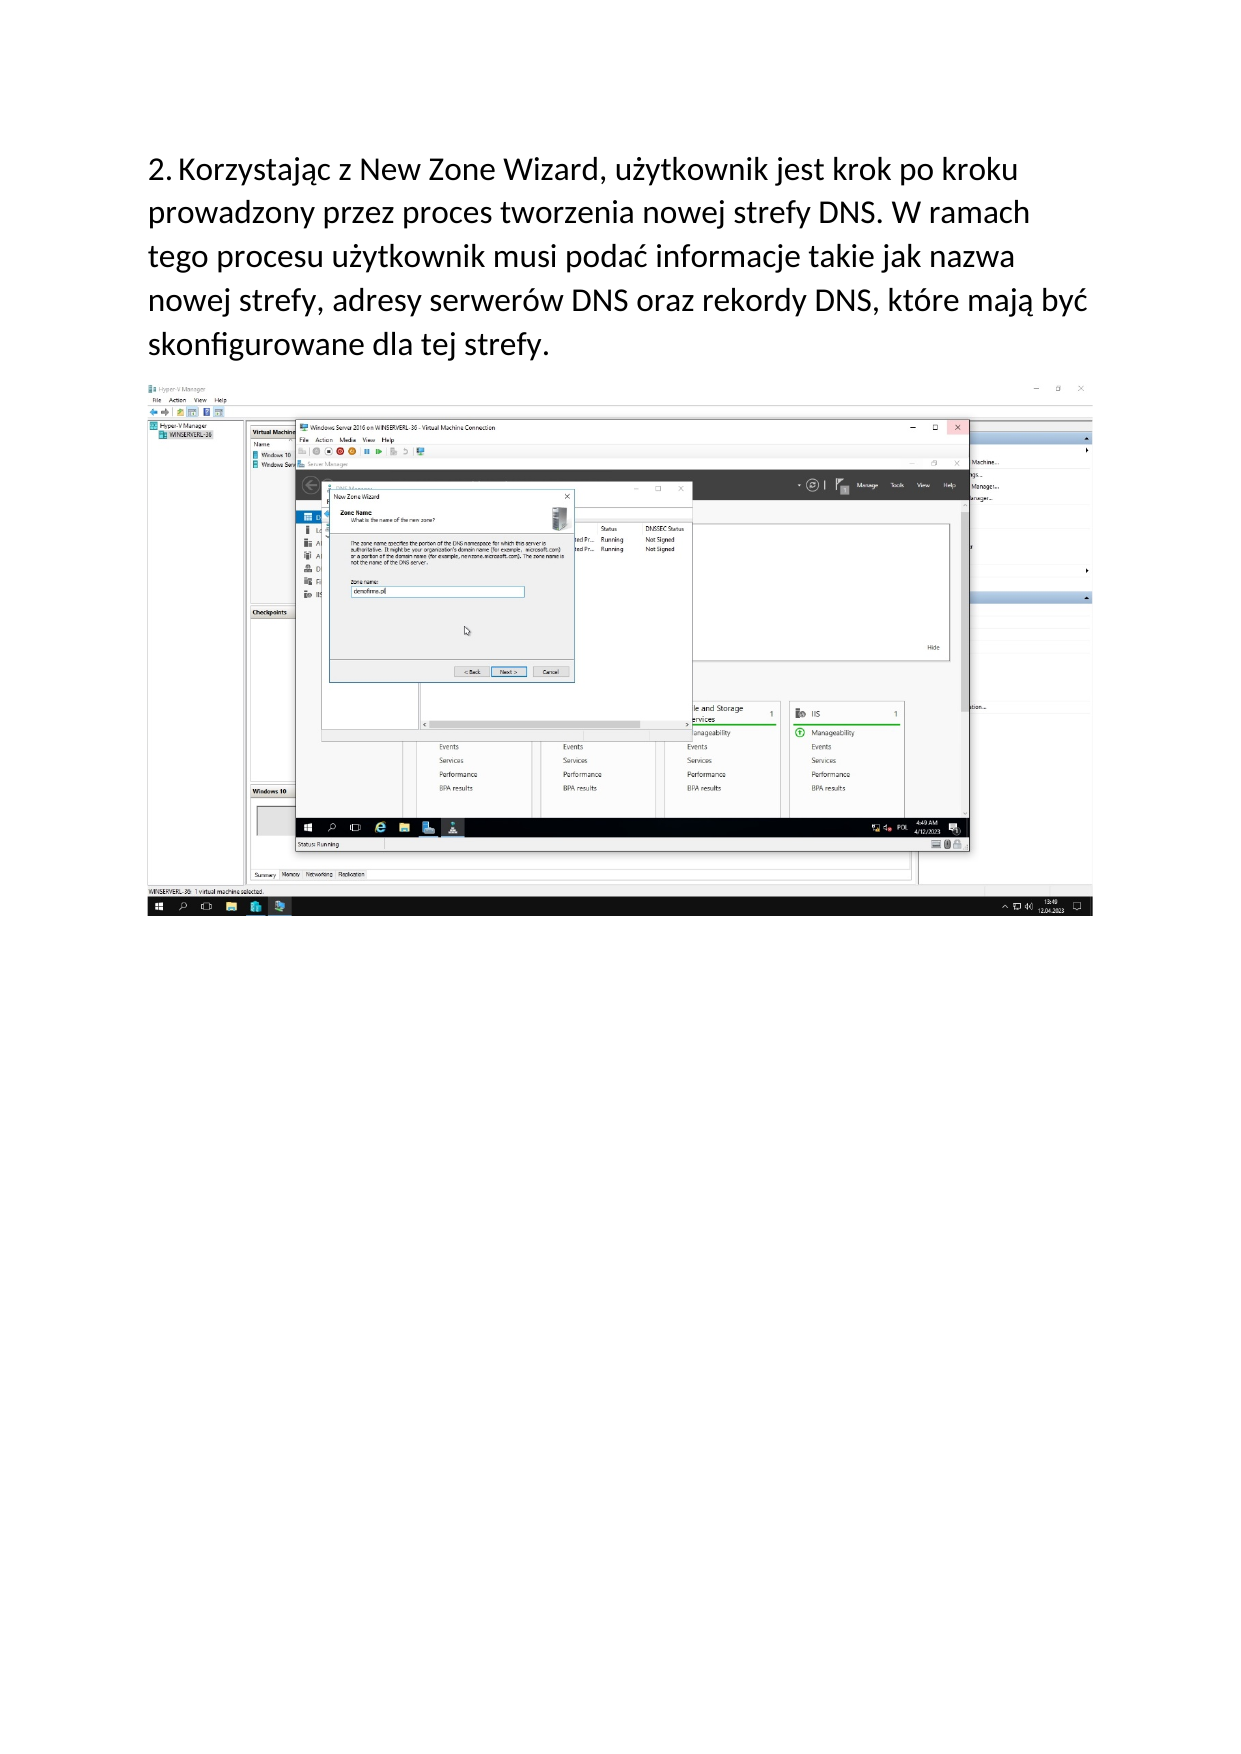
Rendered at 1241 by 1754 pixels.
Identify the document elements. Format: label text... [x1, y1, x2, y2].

text 2. Korzystając z New Zone Wizard, użytkownik jest krok po kroku prowadzony przez proces tworzenia nowej strefy DNS. W ramach tego procesu użytkownik musi podać informacje takie jak nazwa nowej strefy, adresy serwerów DNS oraz rekordy DNS, które mają być skonfigurowane dla tej strefy. [148, 148, 1093, 364]
picture [147, 384, 1093, 916]
